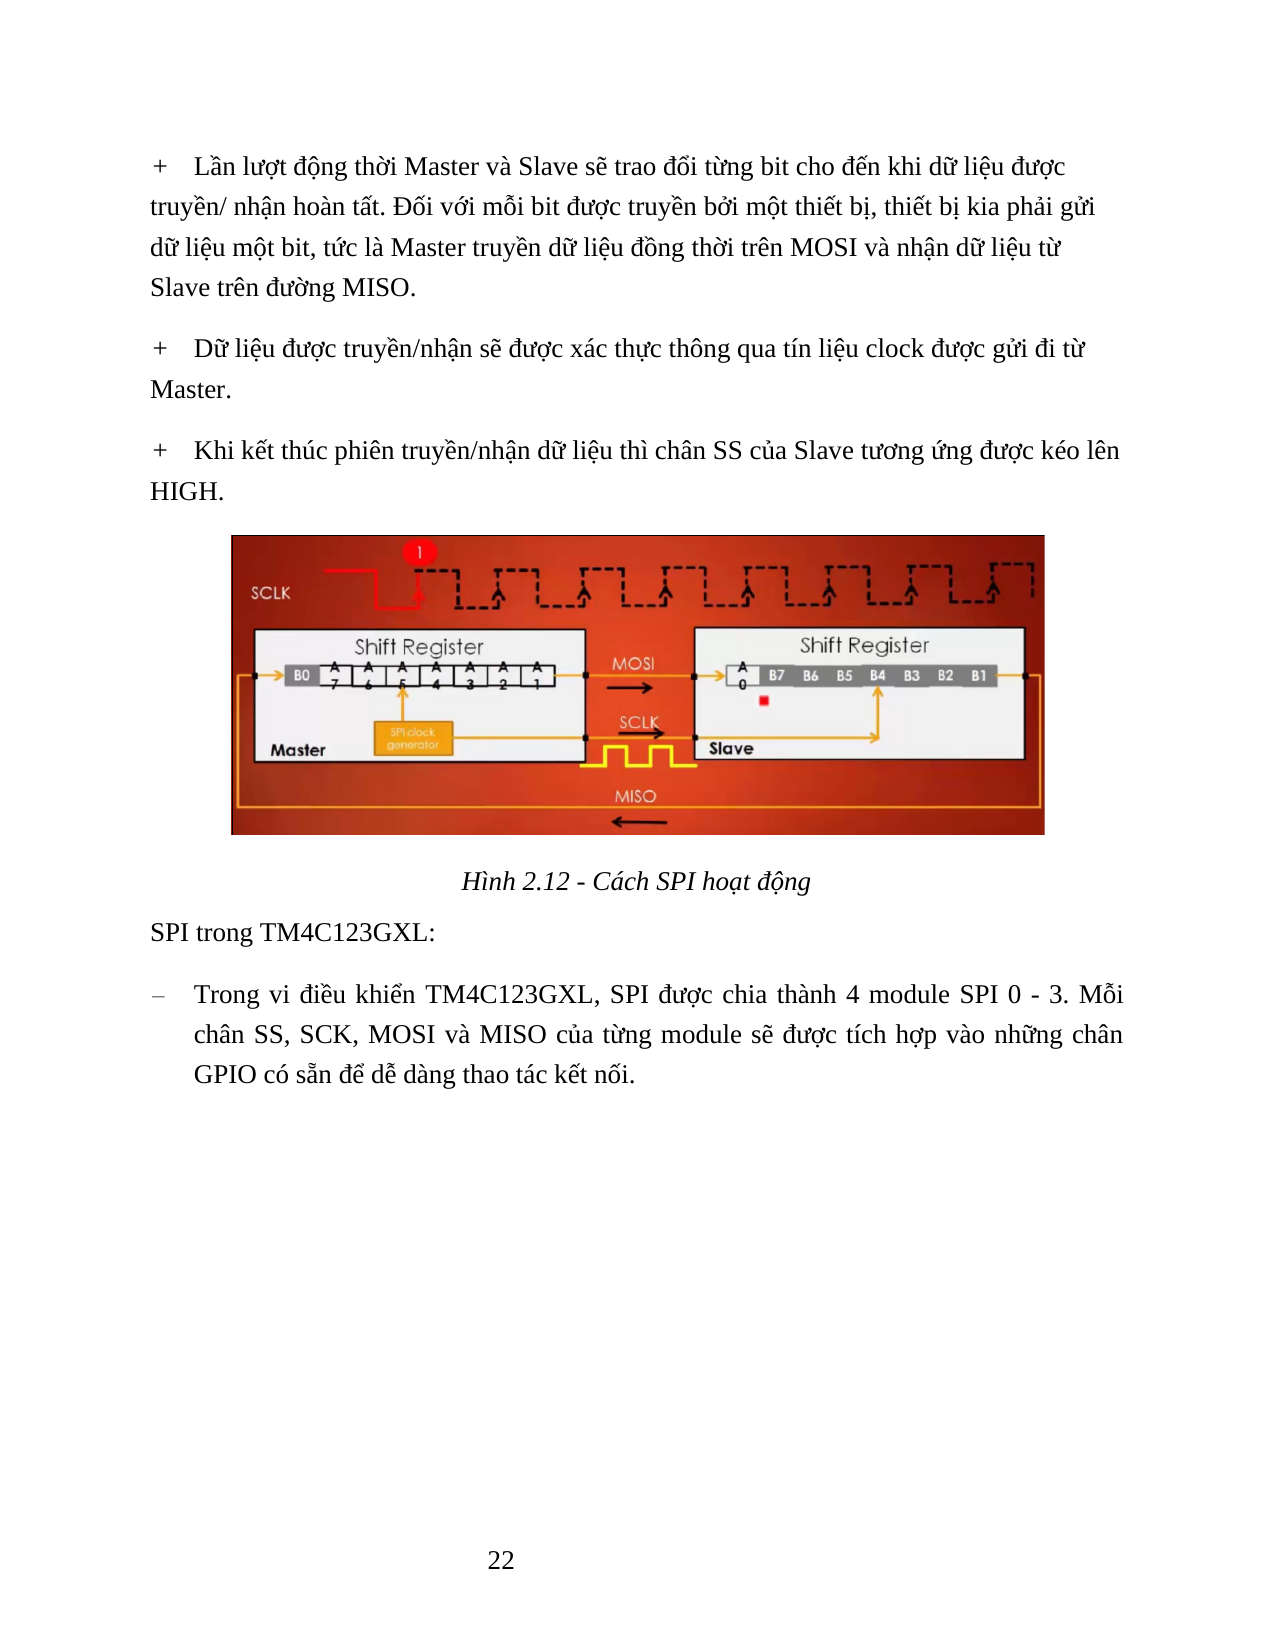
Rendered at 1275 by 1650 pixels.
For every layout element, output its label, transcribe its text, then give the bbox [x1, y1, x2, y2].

list SPI trong TM4C123GXL: [150, 917, 1125, 948]
list Khi kết thúc phiên truyền/nhận dữ liệu thì chân SS của Slave tương ứng được kéo lên HIGH. [150, 434, 1125, 506]
list Trong vi điều khiển TM4C123GXL, SPI được chia thành 4 module SPI 0 - 3. Mỗi chân SS, SCK, MOSI và MISO của từng module sẽ được tích hợp vào những chân GPIO có sẵn để dễ dàng thao tác kết nối. [150, 978, 1125, 1090]
list Dữ liệu được truyền/nhận sẽ được xác thực thông qua tín liệu clock được gửi đi từ Master. [150, 332, 1125, 404]
picture [230, 535, 1045, 835]
list Lần lượt động thời Master và Slave sẽ trao đổi từng bit cho đến khi dữ liệu được truyền/ nhận hoàn tất. Đối với mỗi bit được truyền bởi một thiết bị, thiết bị kia phải gửi dữ liệu một bit, tức là Master truyền dữ liệu đồng thời trên MOSI và nhận dữ liệu từ Slave trên đường MISO. [150, 150, 1125, 302]
list Hình 2.12 - Cách SPI hoạt động [150, 865, 1125, 896]
